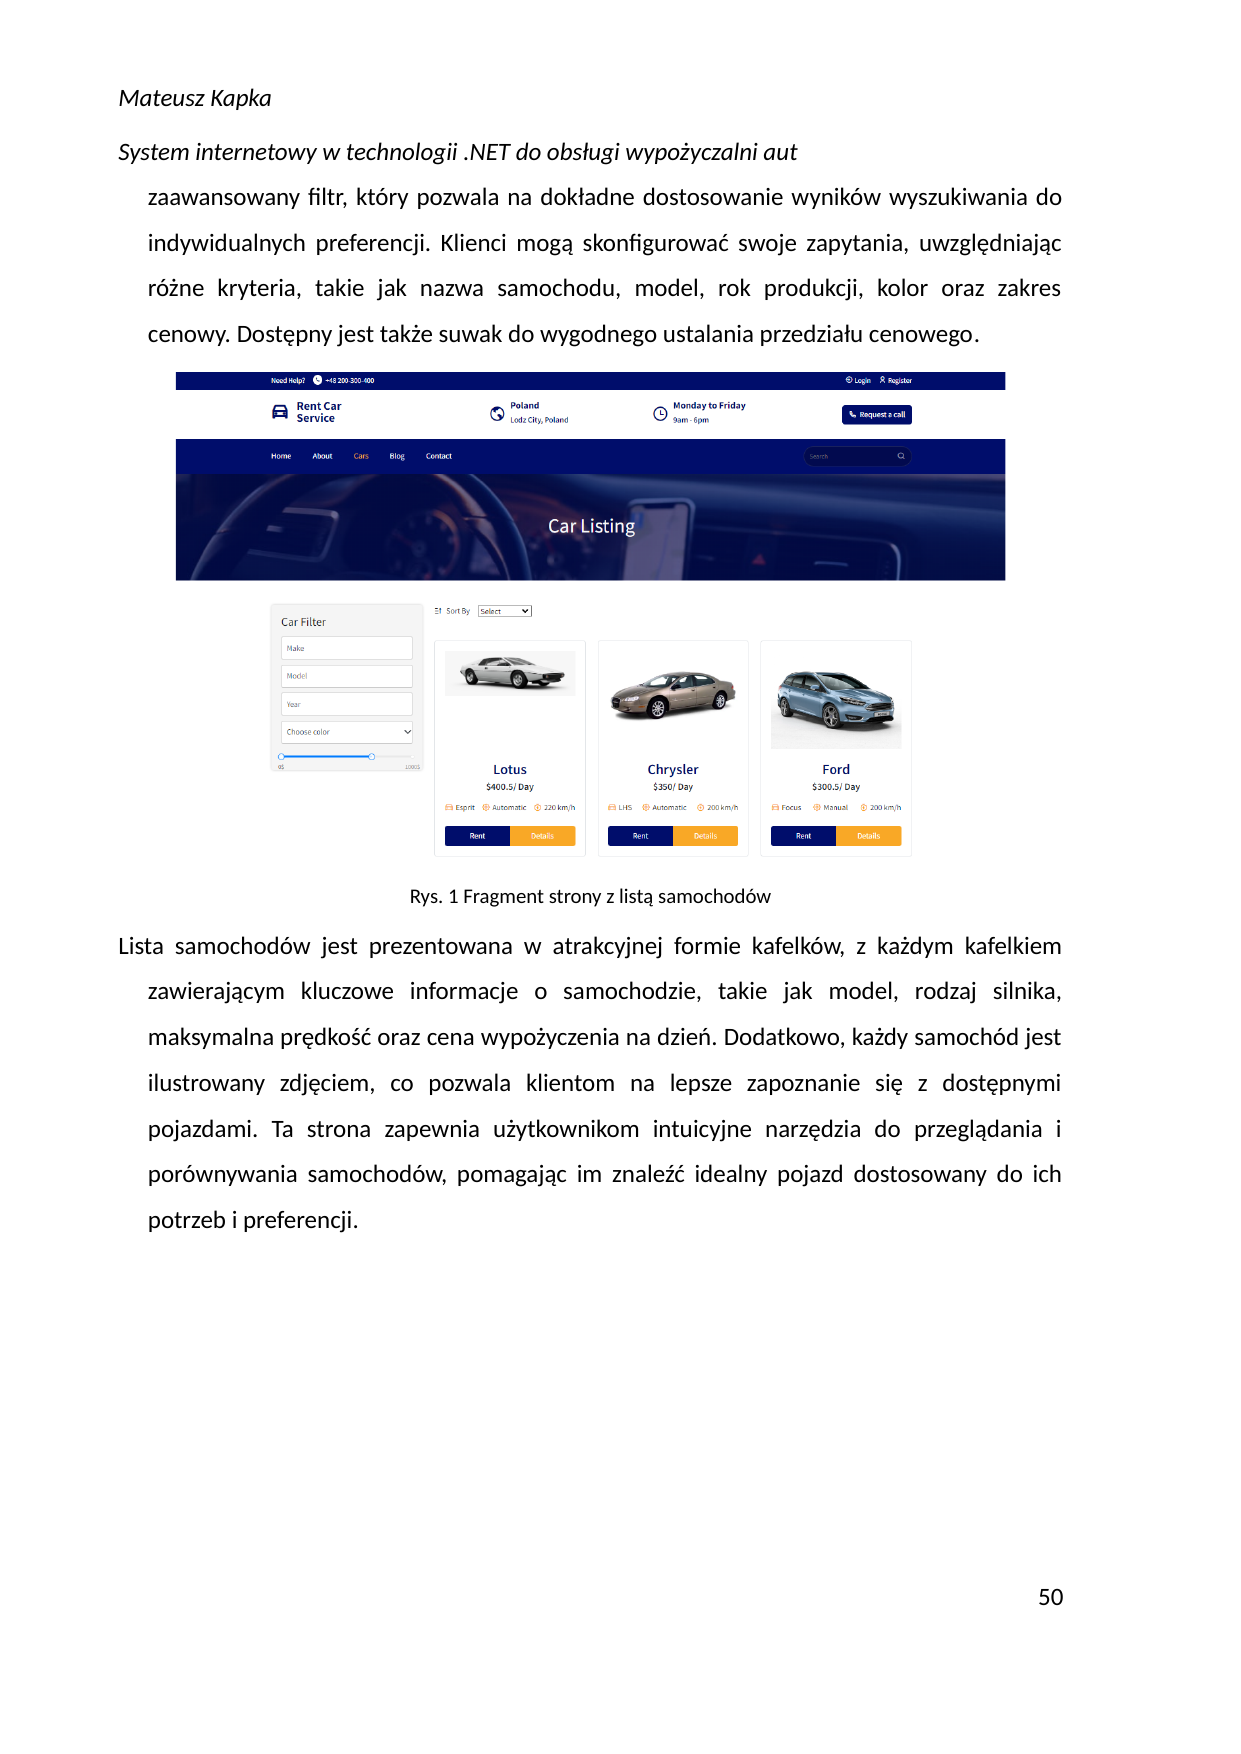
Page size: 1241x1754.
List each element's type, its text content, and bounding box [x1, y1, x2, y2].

text Lista samochodów jest prezentowana w atrakcyjnej formie kafelków, z każdym kafelkiem zawierającym kluczowe informacje o samochodzie, takie jak model, rodzaj silnika, maksymalna prędkość oraz cena wypożyczenia na dzień. Dodatkowo, każdy samochód jest ilustrowany zdjęciem, co pozwala klientom na lepsze zapoznanie się z dostępnymi pojazdami. Ta strona zapewnia użytkownikom intuicyjne narzędzia do przeglądania i porównywania samochodów, pomagając im znaleźć idealny pojazd dostosowany do ich potrzeb i preferencji. [118, 930, 1063, 1235]
picture [175, 372, 1006, 860]
text Rys. 1 Fragment strony z listą samochodów [118, 883, 1063, 909]
